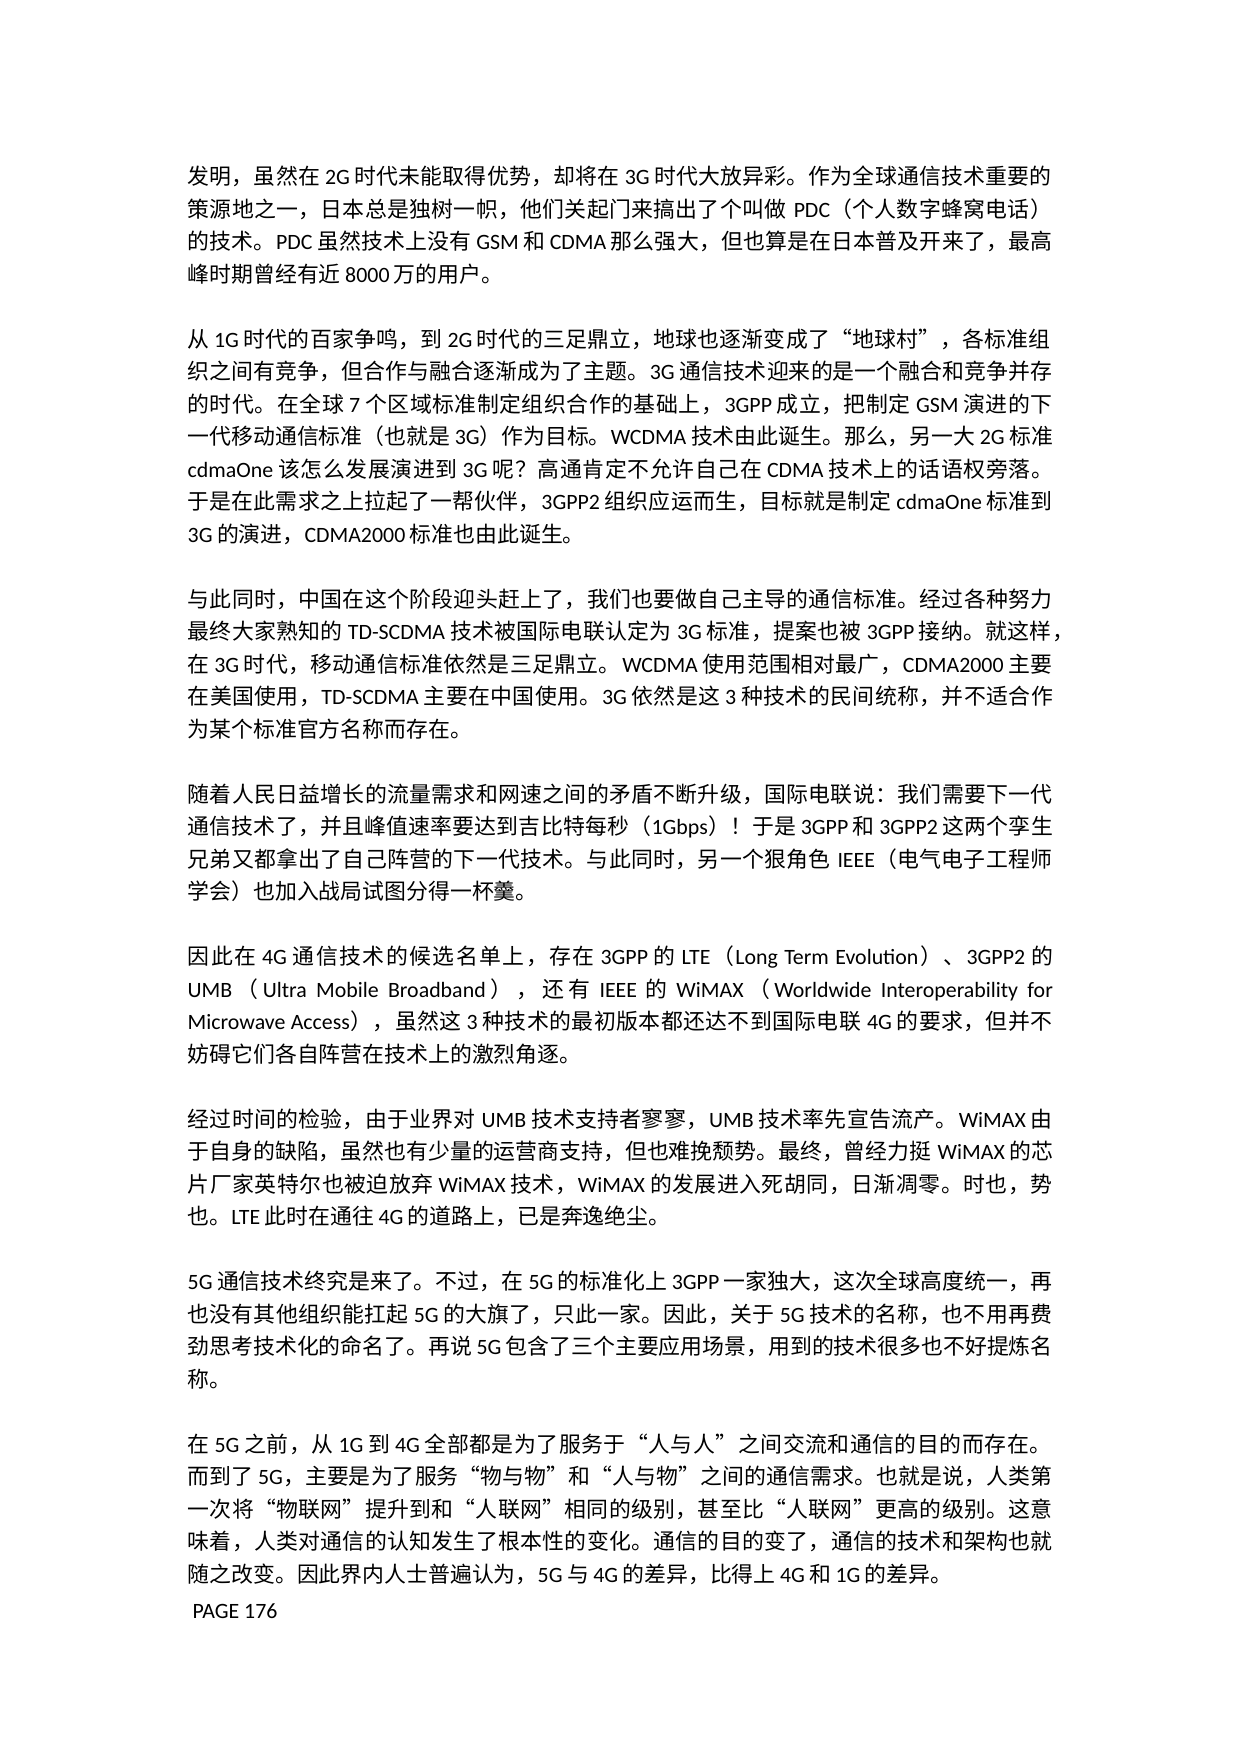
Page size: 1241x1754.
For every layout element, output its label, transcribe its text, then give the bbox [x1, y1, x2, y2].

text 因此在4G通信技术的候选名单上，存在3GPP的LTE（Long Term Evolution）、3GPP2的UMB（Ultra Mobile Broadband），还有IEEE的WiMAX（Worldwide Interoperability for Microwave Access），虽然这3种技术的最初版本都还达不到国际电联4G的要求，但并不妨碍它们各自阵营在技术上的激烈角逐。 [187, 939, 1053, 1069]
text 在5G之前，从1G到4G全部都是为了服务于“人与人”之间交流和通信的目的而存在。而到了5G，主要是为了服务“物与物”和“人与物”之间的通信需求。也就是说，人类第一次将“物联网”提升到和“人联网”相同的级别，甚至比“人联网”更高的级别。这意味着，人类对通信的认知发生了根本性的变化。通信的目的变了，通信的技术和架构也就随之改变。因此界内人士普遍认为，5G与4G的差异，比得上4G和1G的差异。 [187, 1426, 1053, 1589]
text 与此同时，中国在这个阶段迎头赶上了，我们也要做自己主导的通信标准。经过各种努力，最终大家熟知的TD-SCDMA技术被国际电联认定为3G标准，提案也被3GPP接纳。就这样，在3G时代，移动通信标准依然是三足鼎立。WCDMA使用范围相对最广，CDMA2000主要在美国使用，TD-SCDMA主要在中国使用。3G依然是这3种技术的民间统称，并不适合作为某个标准官方名称而存在。 [187, 581, 1053, 744]
text 经过时间的检验，由于业界对UMB技术支持者寥寥，UMB技术率先宣告流产。WiMAX由于自身的缺陷，虽然也有少量的运营商支持，但也难挽颓势。最终，曾经力挺WiMAX的芯片厂家英特尔也被迫放弃WiMAX技术，WiMAX的发展进入死胡同，日渐凋零。时也，势也。LTE此时在通往4G的道路上，已是奔逸绝尘。 [187, 1101, 1053, 1231]
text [187, 159, 1053, 289]
text 随着人民日益增长的流量需求和网速之间的矛盾不断升级，国际电联说：我们需要下一代通信技术了，并且峰值速率要达到吉比特每秒（1Gbps）！于是3GPP和3GPP2这两个孪生兄弟又都拿出了自己阵营的下一代技术。与此同时，另一个狠角色IEEE（电气电子工程师学会）也加入战局试图分得一杯羹。 [187, 776, 1053, 906]
text 从1G时代的百家争鸣，到2G时代的三足鼎立，地球也逐渐变成了“地球村”，各标准组织之间有竞争，但合作与融合逐渐成为了主题。3G通信技术迎来的是一个融合和竞争并存的时代。在全球7个区域标准制定组织合作的基础上，3GPP成立，把制定GSM演进的下一代移动通信标准（也就是3G）作为目标。WCDMA技术由此诞生。那么，另一大2G标准cdmaOne该怎么发展演进到3G呢？高通肯定不允许自己在CDMA技术上的话语权旁落。于是在此需求之上拉起了一帮伙伴，3GPP2组织应运而生，目标就是制定cdmaOne标准到3G的演进，CDMA2000标准也由此诞生。 [187, 321, 1053, 549]
text 5G通信技术终究是来了。不过，在5G的标准化上3GPP一家独大，这次全球高度统一，再也没有其他组织能扛起5G的大旗了，只此一家。因此，关于5G技术的名称，也不用再费劲思考技术化的命名了。再说5G包含了三个主要应用场景，用到的技术很多也不好提炼名称。 [187, 1264, 1053, 1394]
